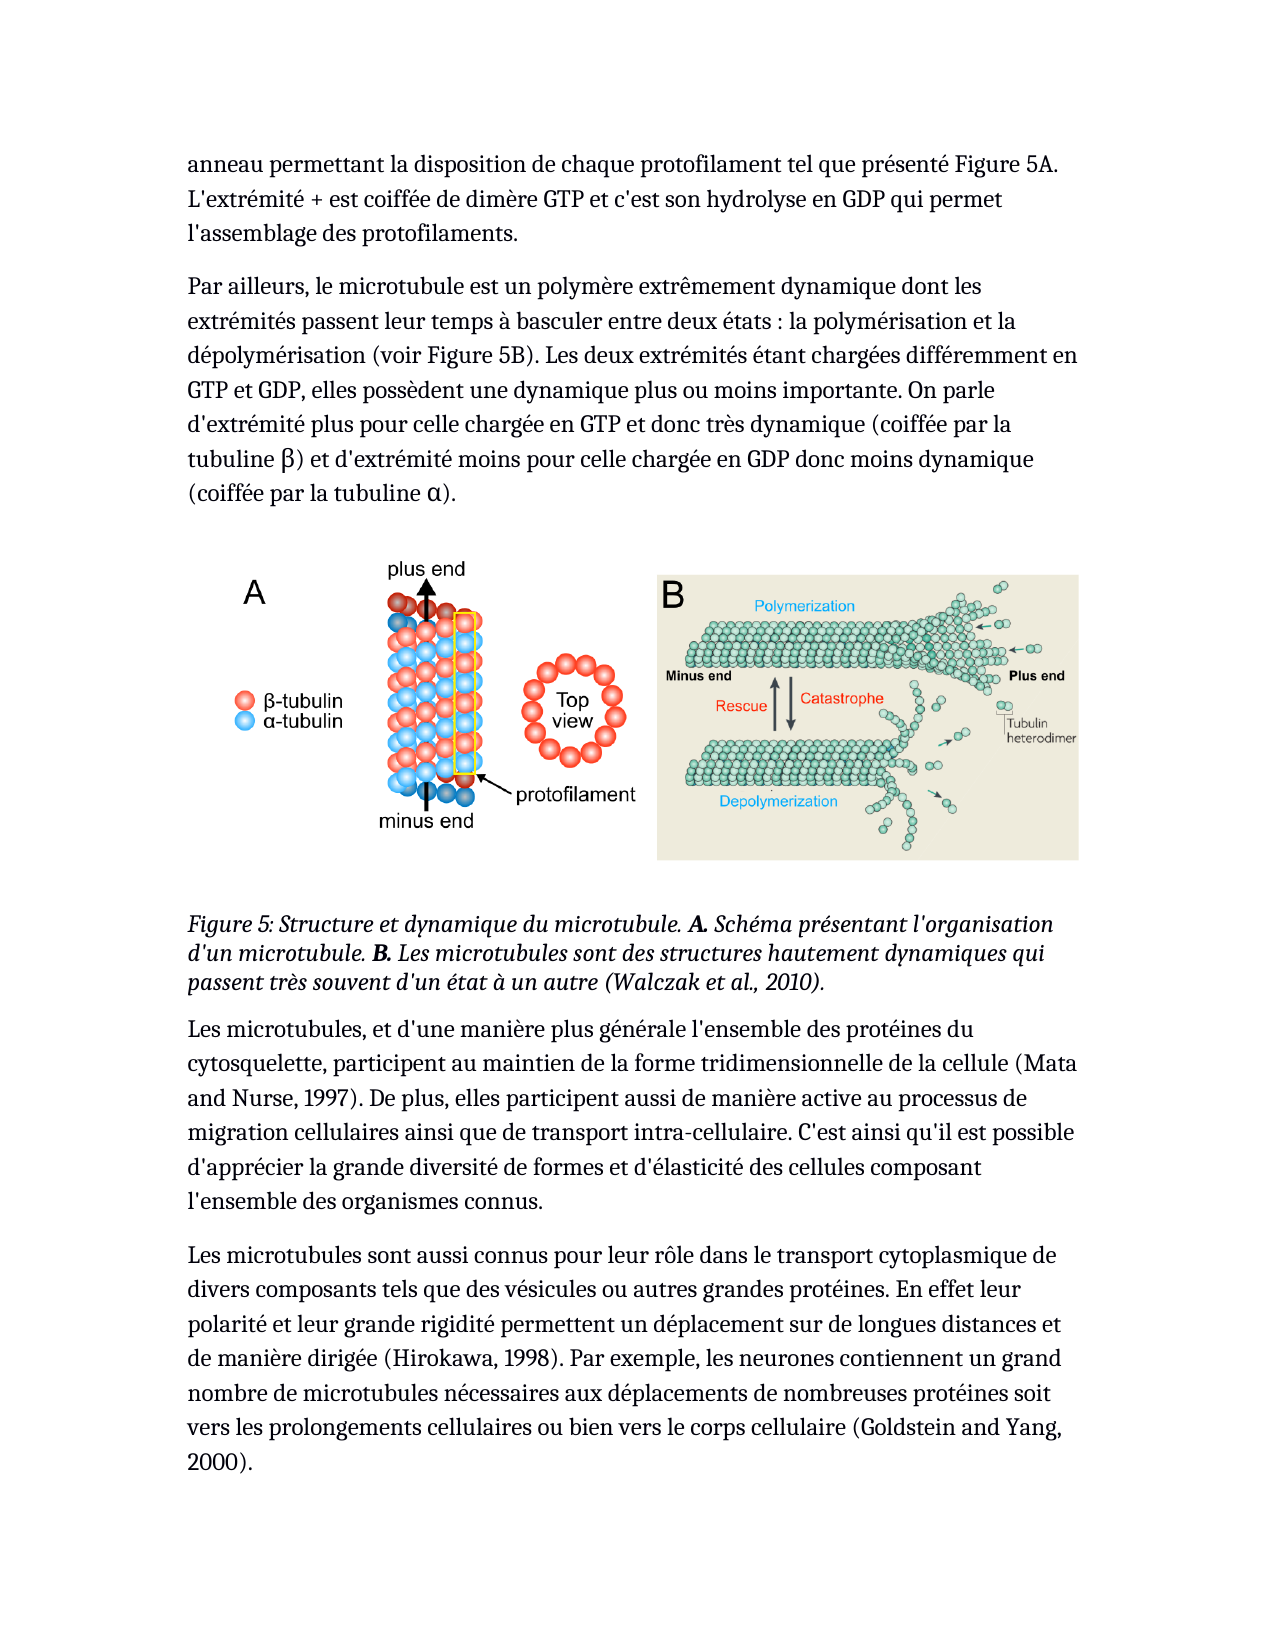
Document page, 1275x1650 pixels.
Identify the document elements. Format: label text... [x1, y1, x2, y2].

text Par ailleurs, le microtubule est un polymère extrêmement dynamique dont les extrémités passent leur temps à basculer entre deux états : la polymérisation et la dépolymérisation (voir Figure 5B). Les deux extrémités étant chargées différemment en GTP et GDP, elles possèdent une dynamique plus ou moins importante. On parle d'extrémité plus pour celle chargée en GTP et donc très dynamique (coiffée par la tubuline β) et d'extrémité moins pour celle chargée en GDP donc moins dynamique (coiffée par la tubuline α). [187, 272, 1087, 508]
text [187, 150, 1087, 248]
text Figure 5: Structure et dynamique du microtubule. A. Schéma présentant l'organisation d'un microtubule. B. Les microtubules sont des structures hautement dynamiques qui passent très souvent d'un état à un autre (Walczak et al., 2010). [187, 910, 1087, 996]
text Les microtubules sont aussi connus pour leur rôle dans le transport cytoplasmique de divers composants tels que des vésicules ou autres grandes protéines. En effet leur polarité et leur grande rigidité permettent un déplacement sur de longues distances et de manière dirigée (Hirokawa, 1998). Par exemple, les neurones contiennent un grand nombre de microtubules nécessaires aux déplacements de nombreuses protéines soit vers les prolongements cellulaires ou bien vers le corps cellulaire (Goldstein and Yang, 2000). [187, 1241, 1087, 1476]
picture [206, 532, 1107, 889]
text Les microtubules, et d'une manière plus générale l'ensemble des protéines du cytosquelette, participent au maintien de la forme tridimensionnelle de la cellule (Mata and Nurse, 1997). De plus, elles participent aussi de manière active au processus de migration cellulaires ainsi que de transport intra-cellulaire. C'est ainsi qu'il est possible d'apprécier la grande diversité de formes et d'élasticité des cellules composant l'ensemble des organismes connus. [187, 1015, 1087, 1216]
